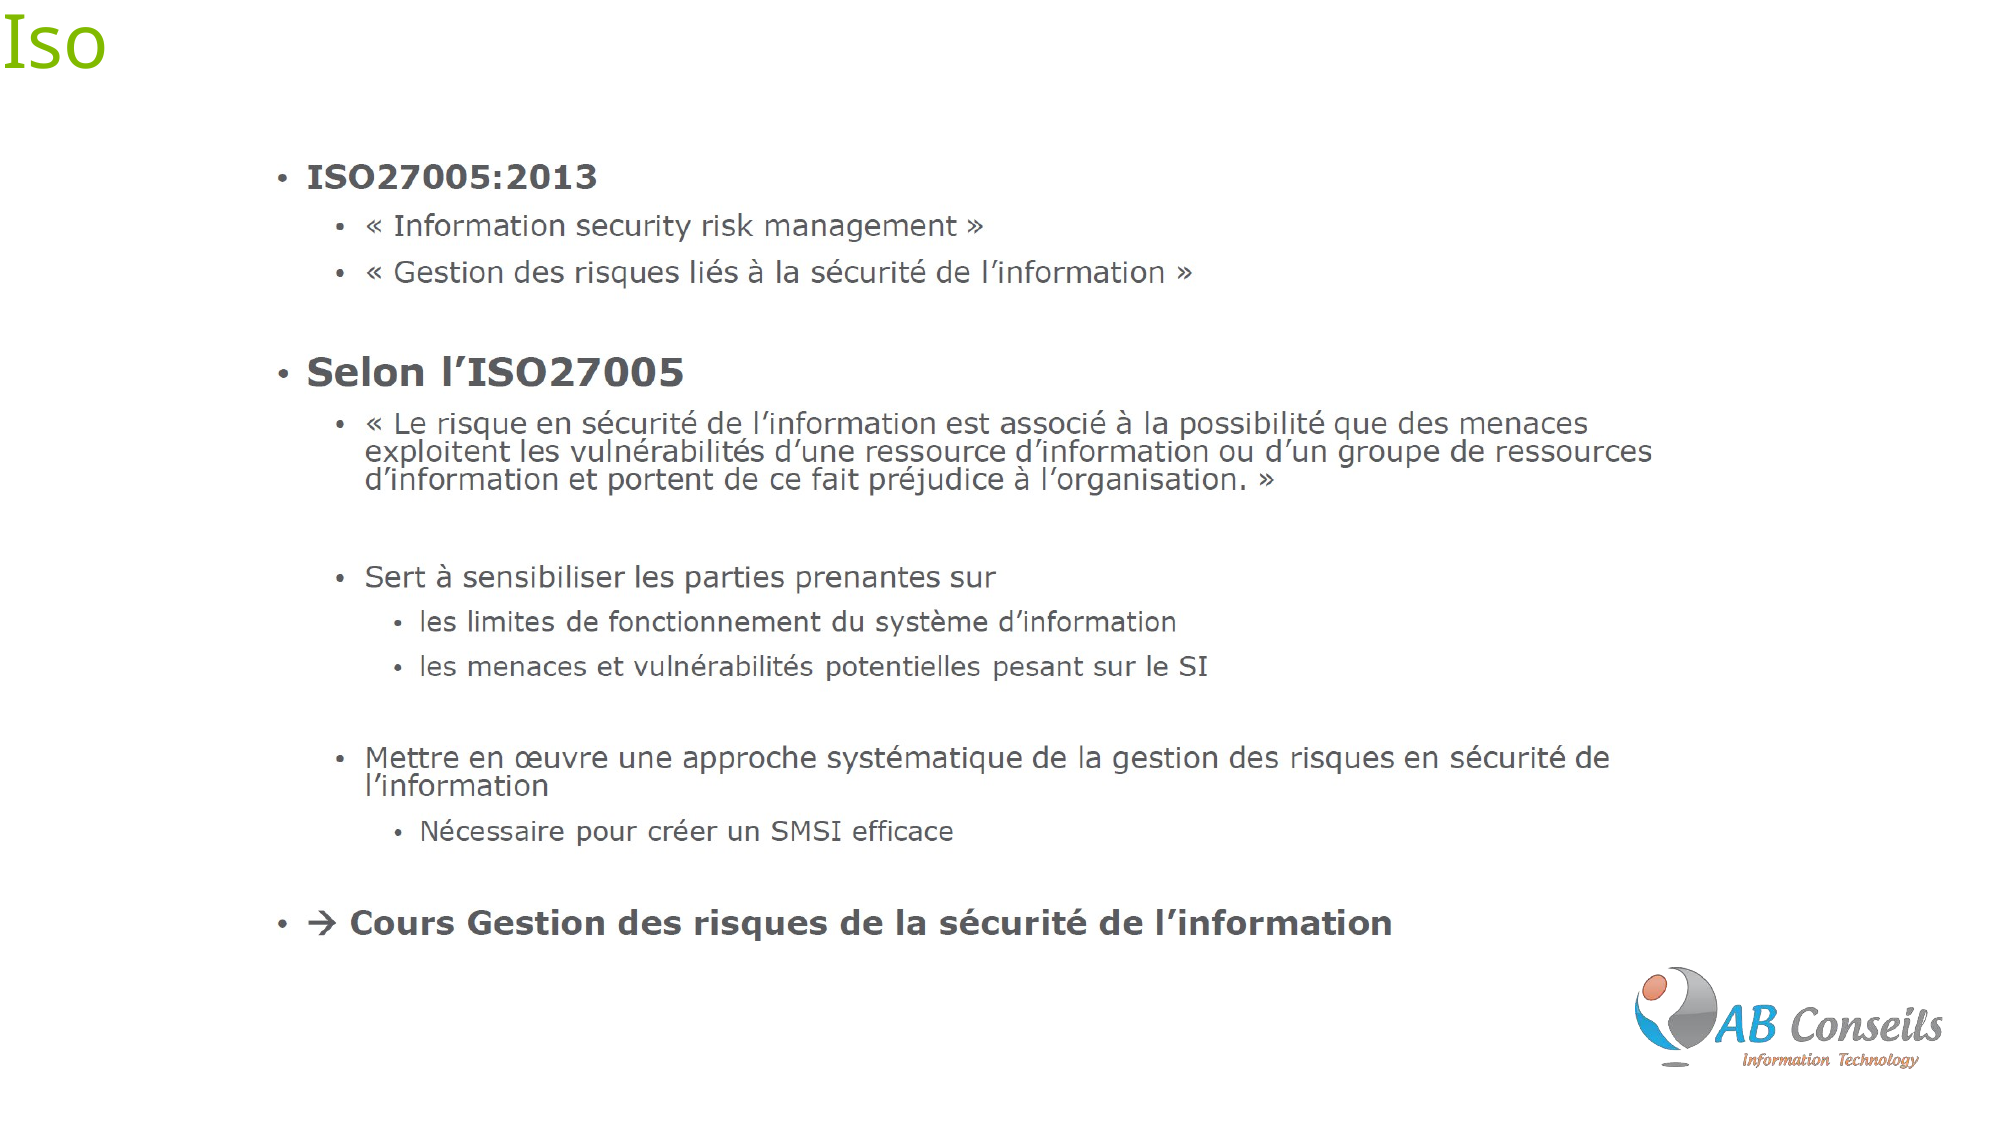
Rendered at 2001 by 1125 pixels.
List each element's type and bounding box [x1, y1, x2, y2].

picture [1635, 967, 1943, 1069]
picture [277, 164, 1652, 941]
